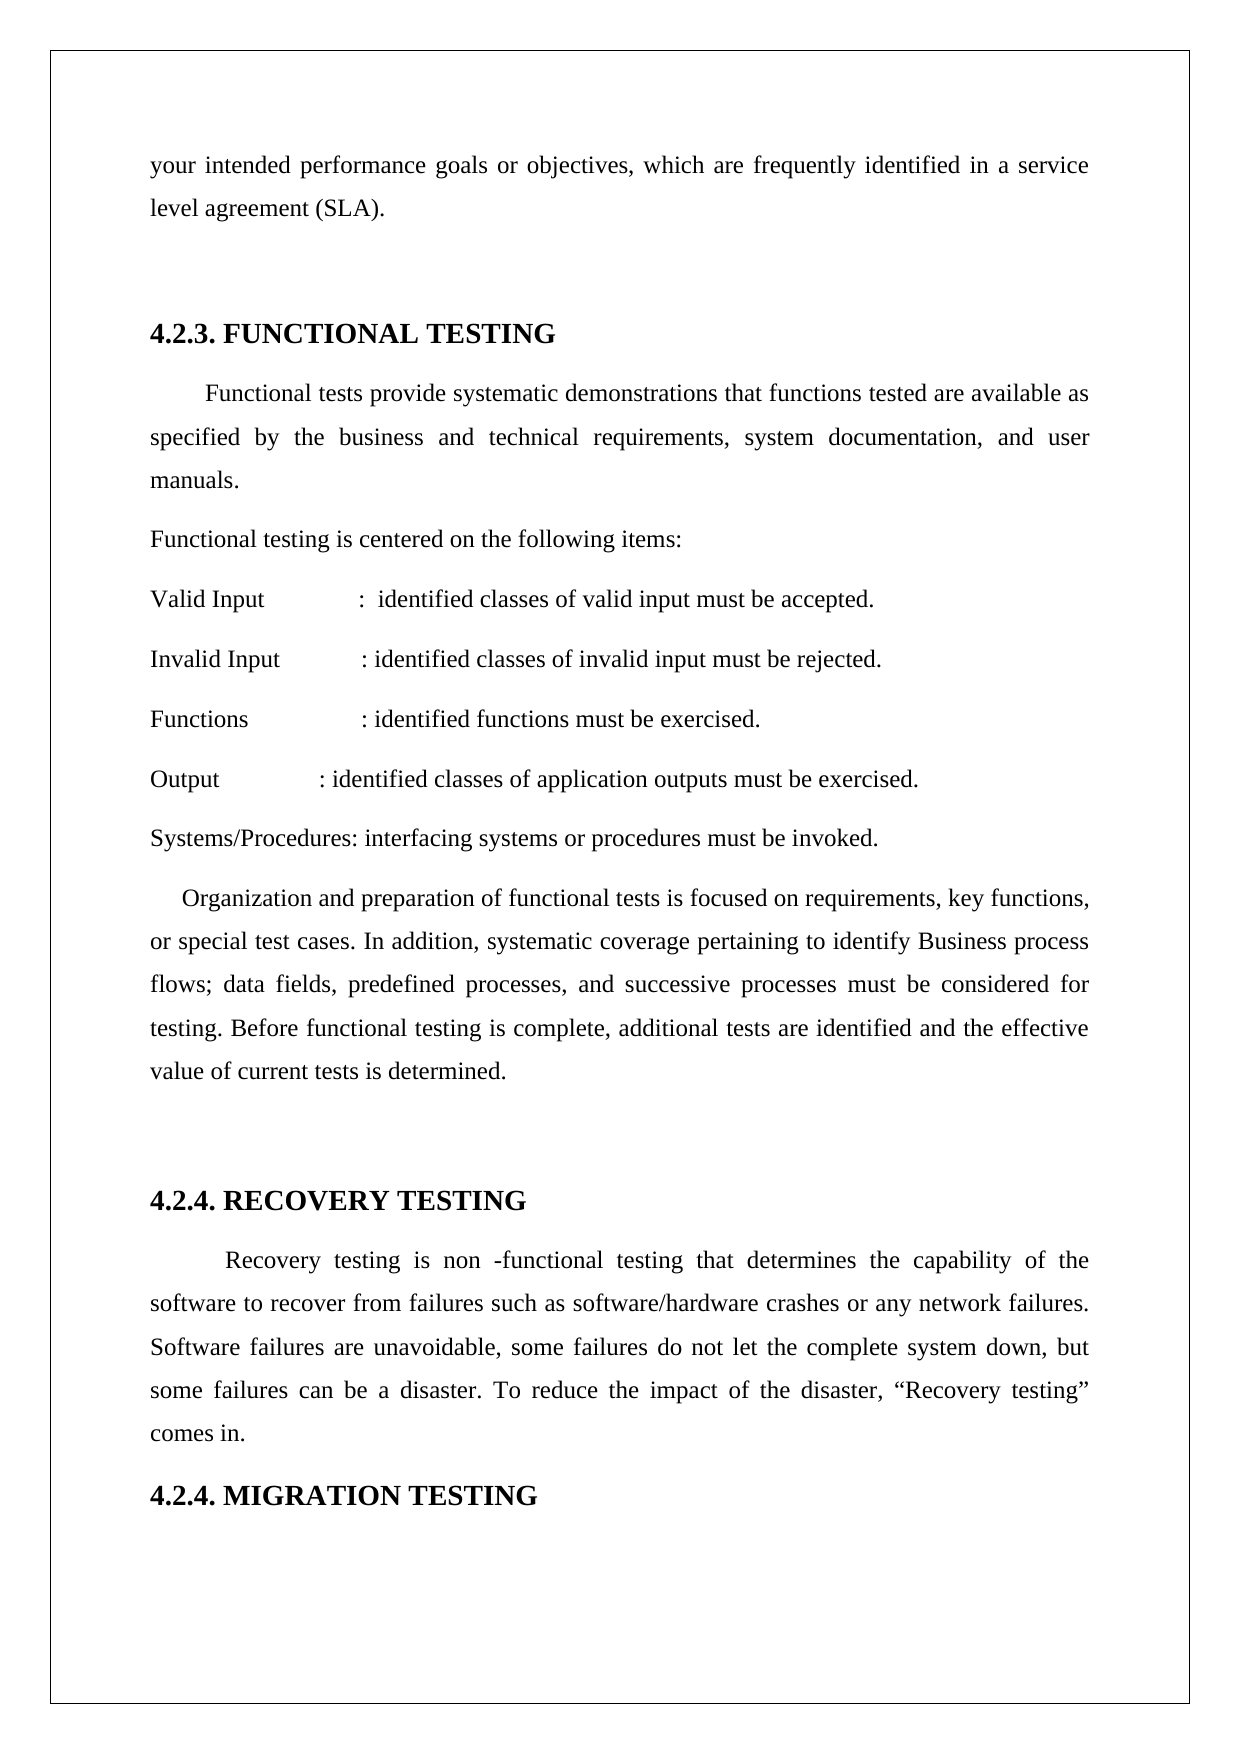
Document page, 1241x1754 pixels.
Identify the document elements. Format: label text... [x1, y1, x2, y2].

text Organization and preparation of functional tests is focused on requirements, key functions, or special test cases. In addition, systematic coverage pertaining to identify Business process flows; data fields, predefined processes, and successive processes must be considered for testing. Before functional testing is complete, additional tests are identified and the effective value of current tests is determined. [150, 883, 1090, 1084]
text Output : identified classes of application outputs must be exercised. [150, 764, 1090, 792]
text Functional testing is centered on the following items: [150, 524, 1090, 553]
text 4.2.4. RECOVERY TESTING [150, 1183, 1090, 1216]
text Valid Input : identified classes of valid input must be accepted. [150, 584, 1090, 613]
text Recovery testing is non -functional testing that determines the capability of the software to recover from failures such as software/hardware crashes or any network failures. Software failures are unavoidable, some failures do not let the complete system down, but some failures can be a disaster. To reduce the impact of the disaster, “Recovery testing” comes in. [150, 1245, 1090, 1447]
text Invalid Input : identified classes of invalid input must be rejected. [150, 644, 1090, 673]
text Functional tests provide systematic demonstrations that functions tested are available as specified by the business and technical requirements, system documentation, and user manuals. [150, 378, 1090, 493]
text Systems/Procedures: interfacing systems or procedures must be invoked. [150, 823, 1090, 852]
text 4.2.3. FUNCTIONAL TESTING [150, 316, 1090, 349]
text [150, 150, 1090, 222]
text Functions : identified functions must be exercised. [150, 704, 1090, 733]
text 4.2.4. MIGRATION TESTING [150, 1478, 1090, 1511]
